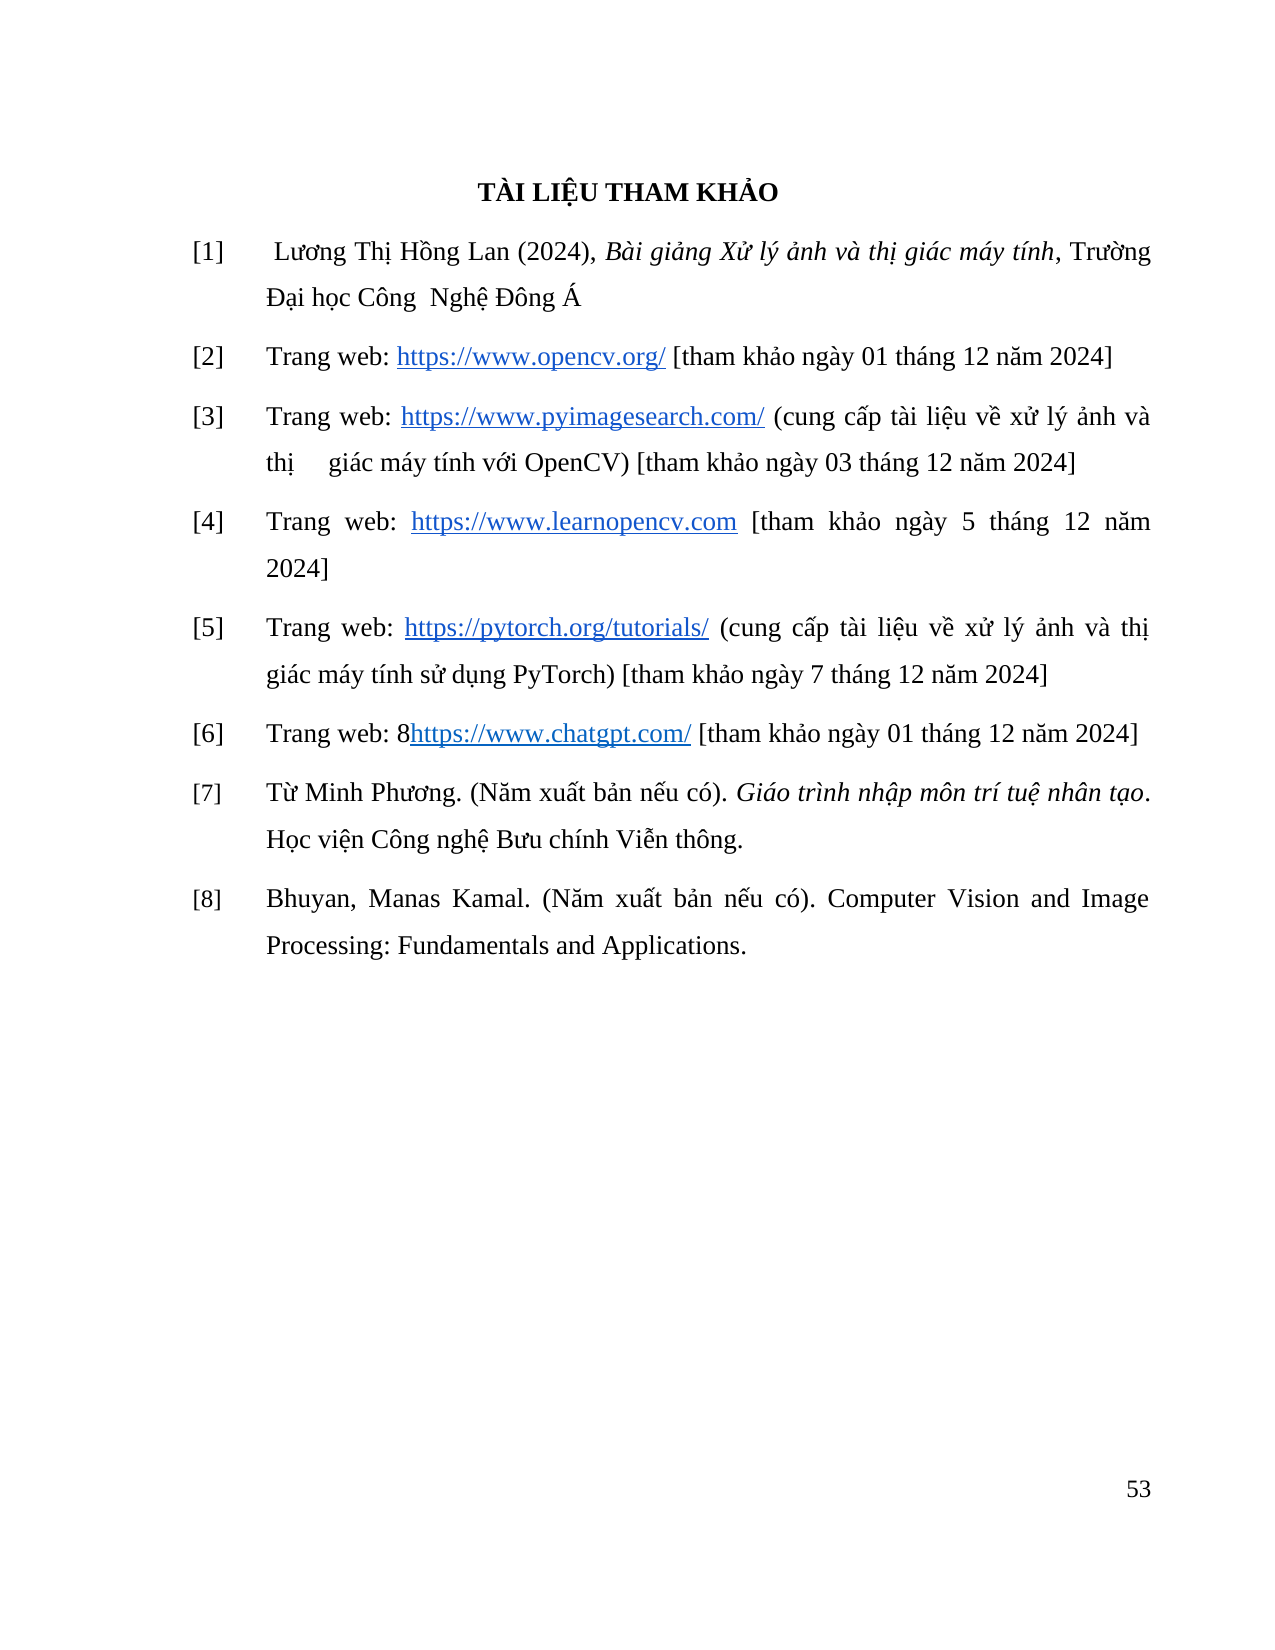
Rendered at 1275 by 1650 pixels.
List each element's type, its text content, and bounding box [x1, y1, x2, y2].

list Trang web: https://www.pyimagesearch.com/ (cung cấp tài liệu về xử lý ảnh và thị giác máy tính với OpenCV) [tham khảo ngày 03 tháng 12 năm 2024] [192, 400, 1151, 477]
list Trang web: 8https://www.chatgpt.com/ [tham khảo ngày 01 tháng 12 năm 2024] [192, 717, 1151, 748]
list Bhuyan, Manas Kamal. (Năm xuất bản nếu có). Computer Vision and Image Processing: Fundamentals and Applications. [192, 882, 1151, 960]
list Lương Thị Hồng Lan (2024), Bài giảng Xử lý ảnh và thị giác máy tính, Trường Đại học Công Nghệ Đông Á [192, 235, 1151, 312]
subtitle TÀI LIỆU THAM KHẢO [402, 176, 1151, 207]
list Trang web: https://pytorch.org/tutorials/ (cung cấp tài liệu về xử lý ảnh và thị giác máy tính sử dụng PyTorch) [tham khảo ngày 7 tháng 12 năm 2024] [192, 611, 1151, 689]
list Trang web: https://www.opencv.org/ [tham khảo ngày 01 tháng 12 năm 2024] [192, 341, 1151, 372]
list Từ Minh Phương. (Năm xuất bản nếu có). Giáo trình nhập môn trí tuệ nhân tạo. Học viện Công nghệ Bưu chính Viễn thông. [192, 776, 1151, 854]
list Trang web: https://www.learnopencv.com [tham khảo ngày 5 tháng 12 năm 2024] [192, 506, 1151, 583]
